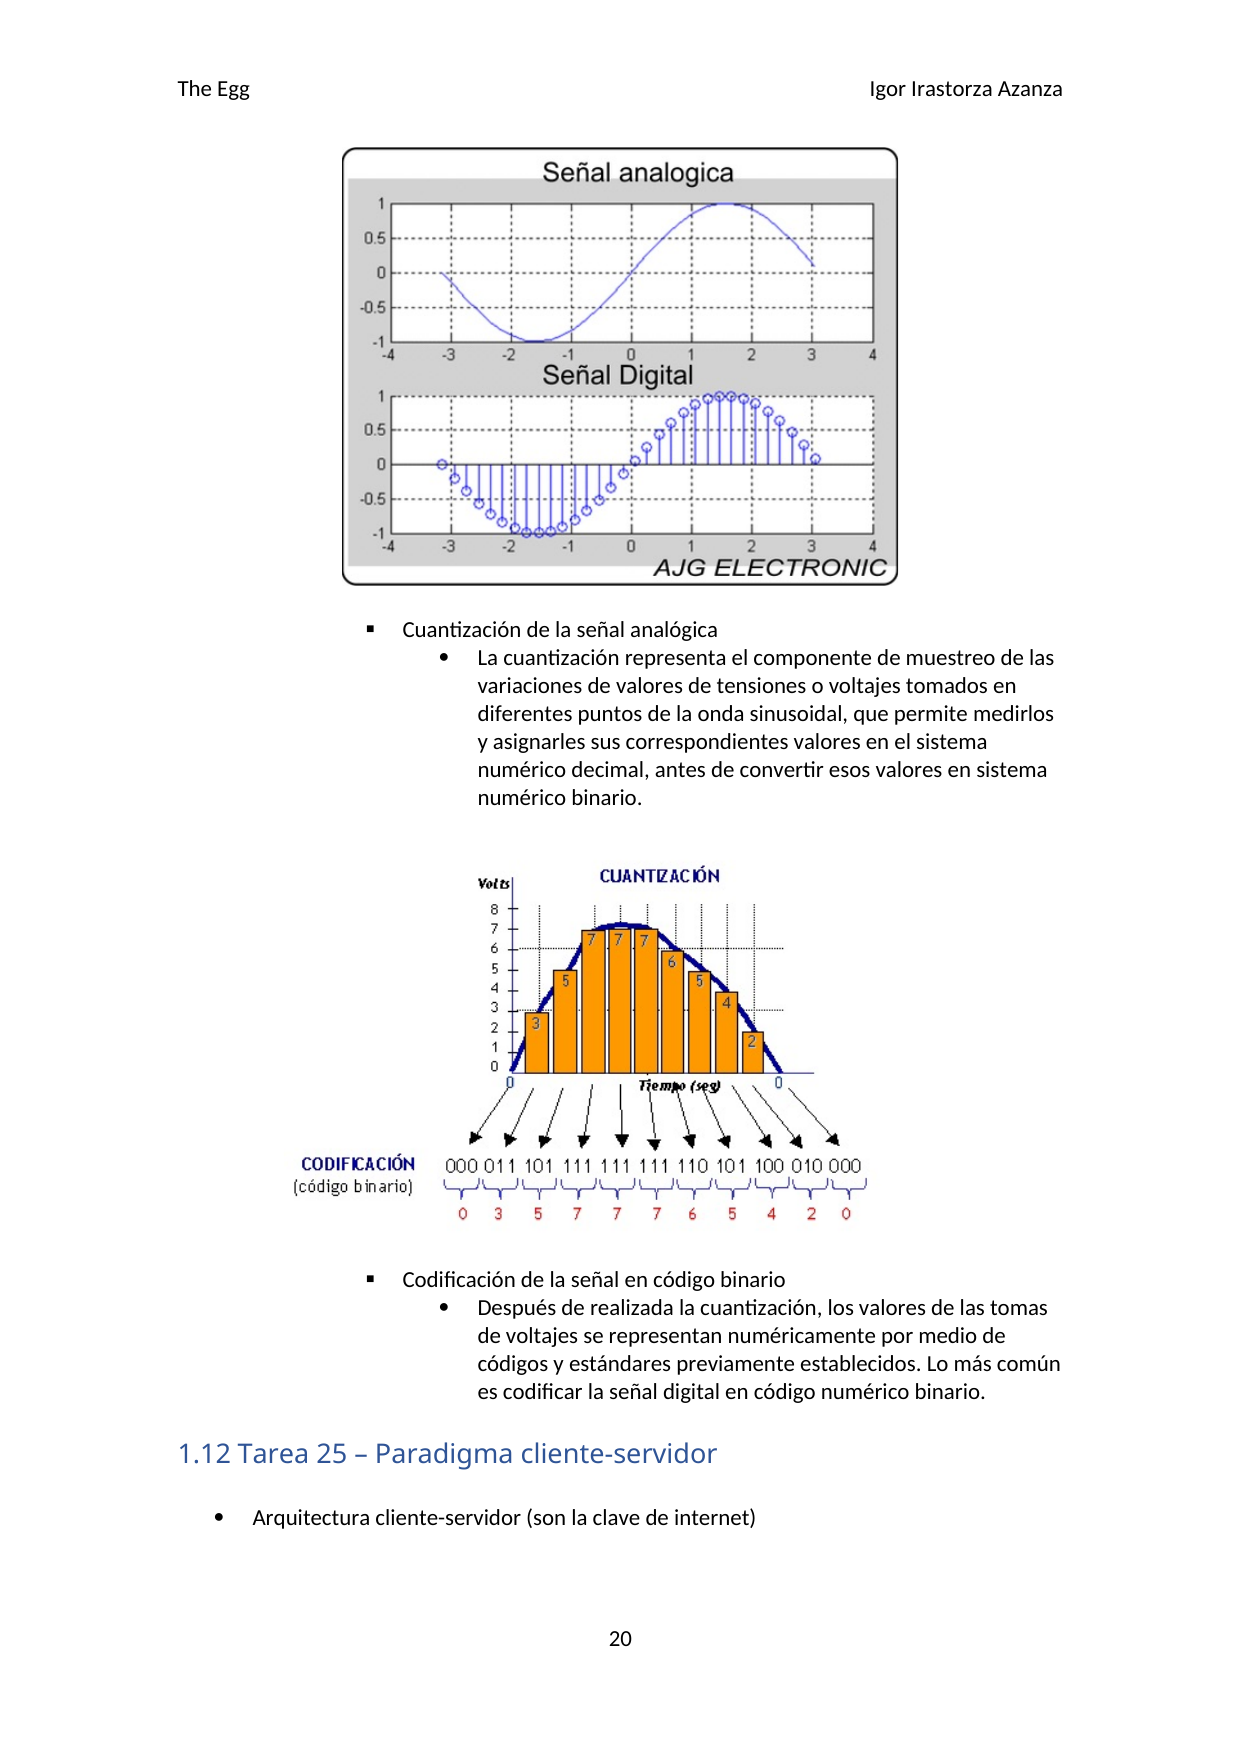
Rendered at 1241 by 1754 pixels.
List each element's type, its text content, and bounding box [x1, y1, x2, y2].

list Cuantización de la señal analógica [365, 615, 1063, 643]
list La cuantización representa el componente de muestreo de las variaciones de valores de tensiones o voltajes tomados en diferentes puntos de la onda sinusoidal, que permite medirlos y asignarles sus correspondientes valores en el sistema numérico decimal, antes de convertir esos valores en sistema numérico binario. [440, 643, 1063, 811]
list Codificación de la señal en código binario [365, 1265, 1063, 1293]
subtitle Tarea 25 – Paradigma cliente-servidor [177, 1434, 1063, 1471]
picture [283, 840, 957, 1236]
picture [342, 147, 899, 586]
list Después de realizada la cuantización, los valores de las tomas de voltajes se representan numéricamente por medio de códigos y estándares previamente establecidos. Lo más común es codificar la señal digital en código numérico binario. [440, 1293, 1063, 1405]
list Arquitectura cliente-servidor (son la clave de internet) [215, 1503, 1063, 1531]
